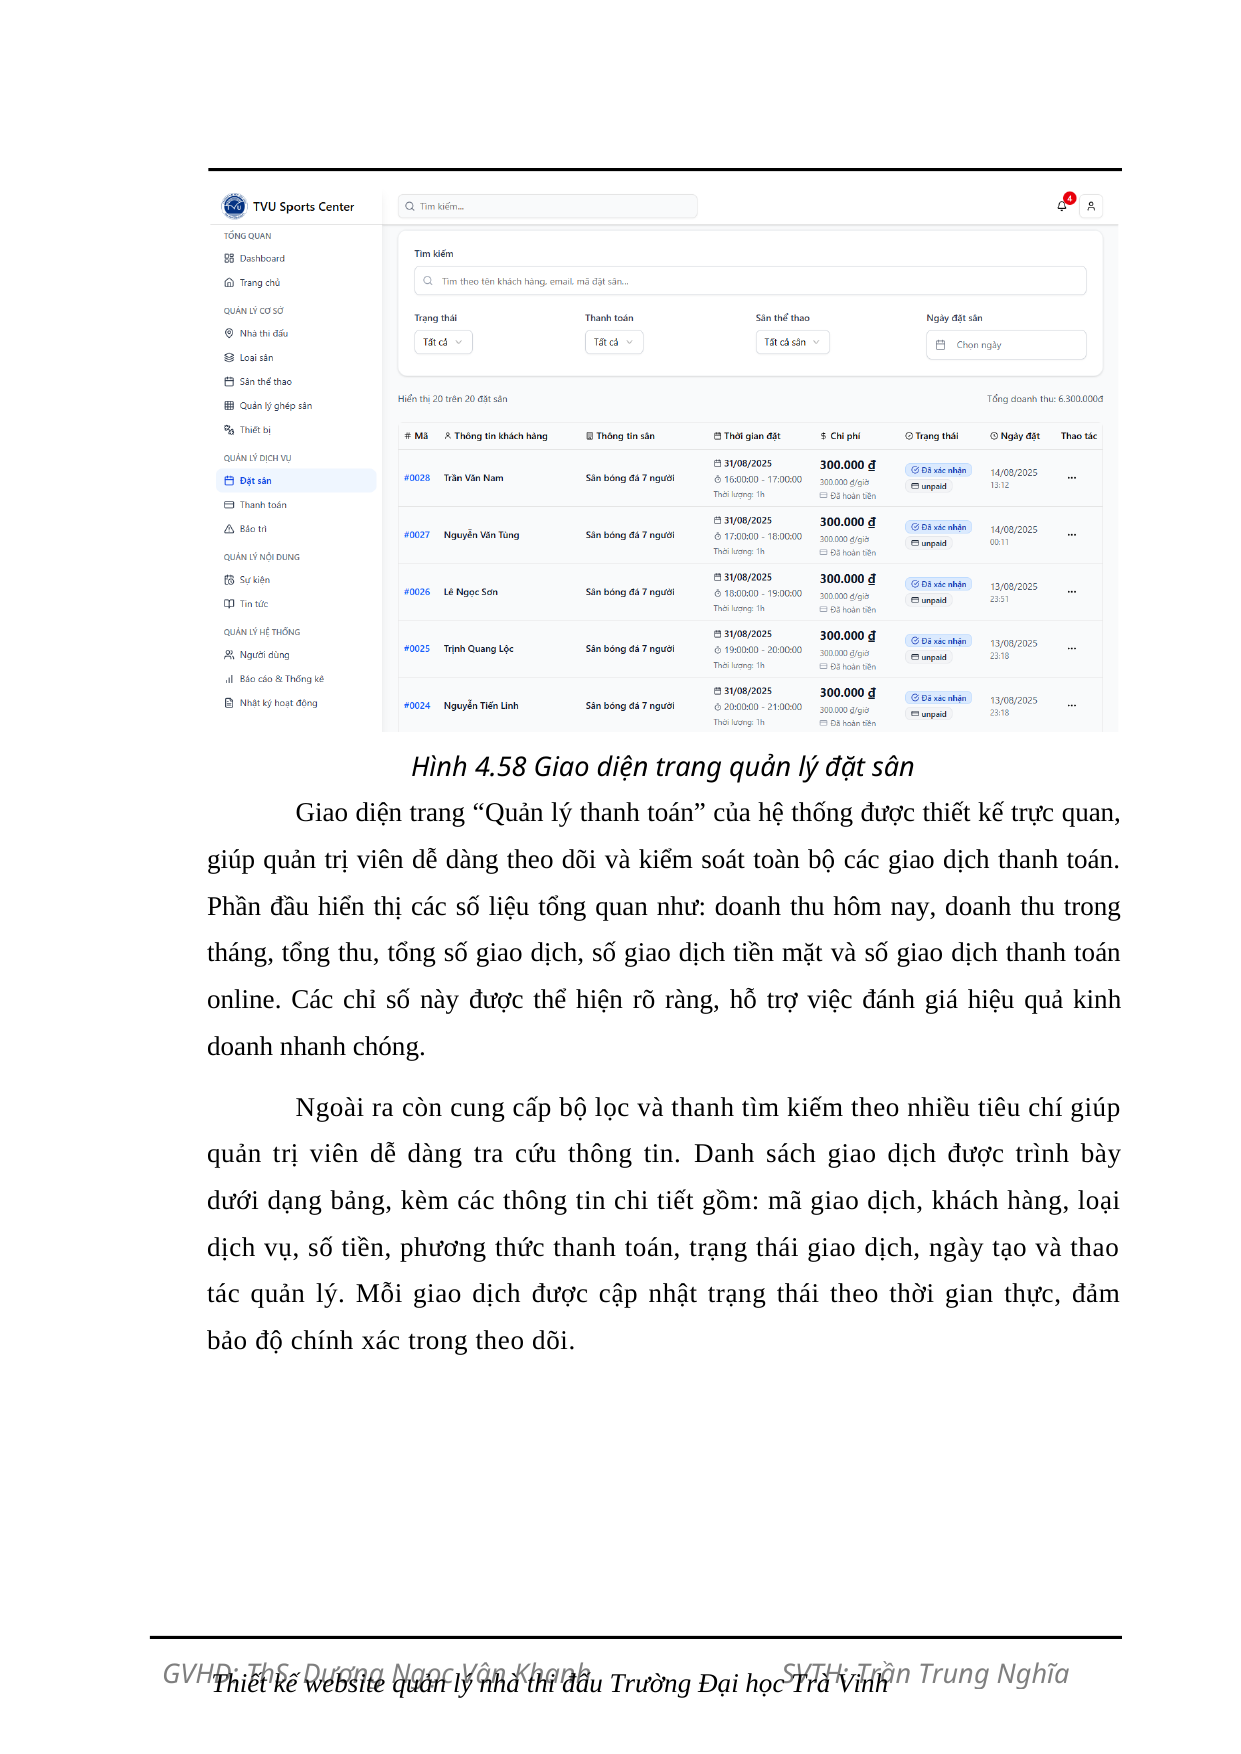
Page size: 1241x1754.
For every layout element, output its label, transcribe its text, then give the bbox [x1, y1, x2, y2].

picture [210, 187, 1119, 732]
text Giao diện trang “Quản lý thanh toán” của hệ thống được thiết kế trực quan, giúp quản trị viên dễ dàng theo dõi và kiểm soát toàn bộ các giao dịch thanh toán. Phần đầu hiển thị các số liệu tổng quan như: doanh thu hôm nay, doanh thu trong tháng, tổng thu, tổng số giao dịch, số giao dịch tiền mặt và số giao dịch thanh toán online. Các chỉ số này được thể hiện rõ ràng, hỗ trợ việc đánh giá hiệu quả kinh doanh nhanh chóng. [207, 796, 1122, 1061]
text Ngoài ra còn cung cấp bộ lọc và thanh tìm kiếm theo nhiều tiêu chí giúp quản trị viên dễ dàng tra cứu thông tin. Danh sách giao dịch được trình bày dưới dạng bảng, kèm các thông tin chi tiết gồm: mã giao dịch, khách hàng, loại dịch vụ, số tiền, phương thức thanh toán, trạng thái giao dịch, ngày tạo và thao tác quản lý. Mỗi giao dịch được cập nhật trạng thái theo thời gian thực, đảm bảo độ chính xác trong theo dõi. [207, 1091, 1122, 1355]
